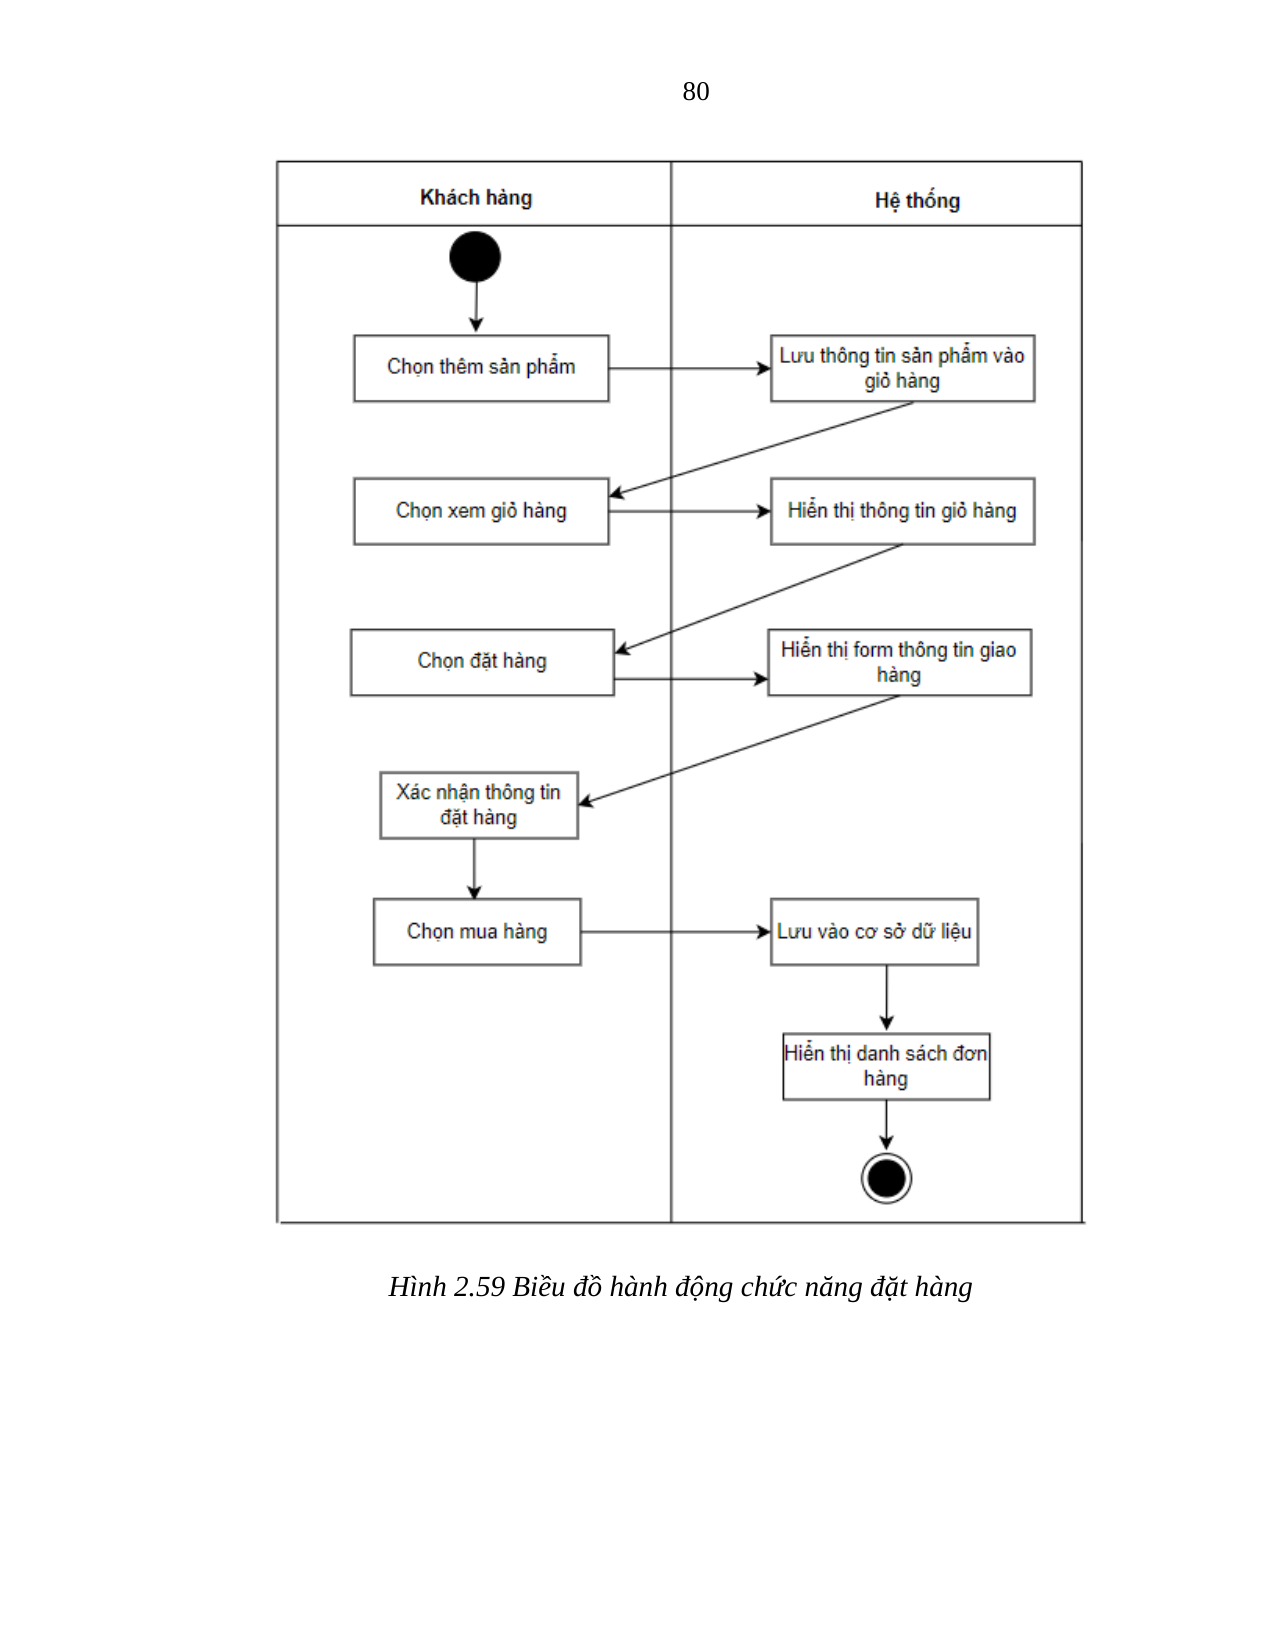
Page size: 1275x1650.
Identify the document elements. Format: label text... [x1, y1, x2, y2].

picture [270, 147, 1094, 1236]
text Hình 2.59 Biều đồ hành động chức năng đặt hàng [207, 1269, 1157, 1302]
